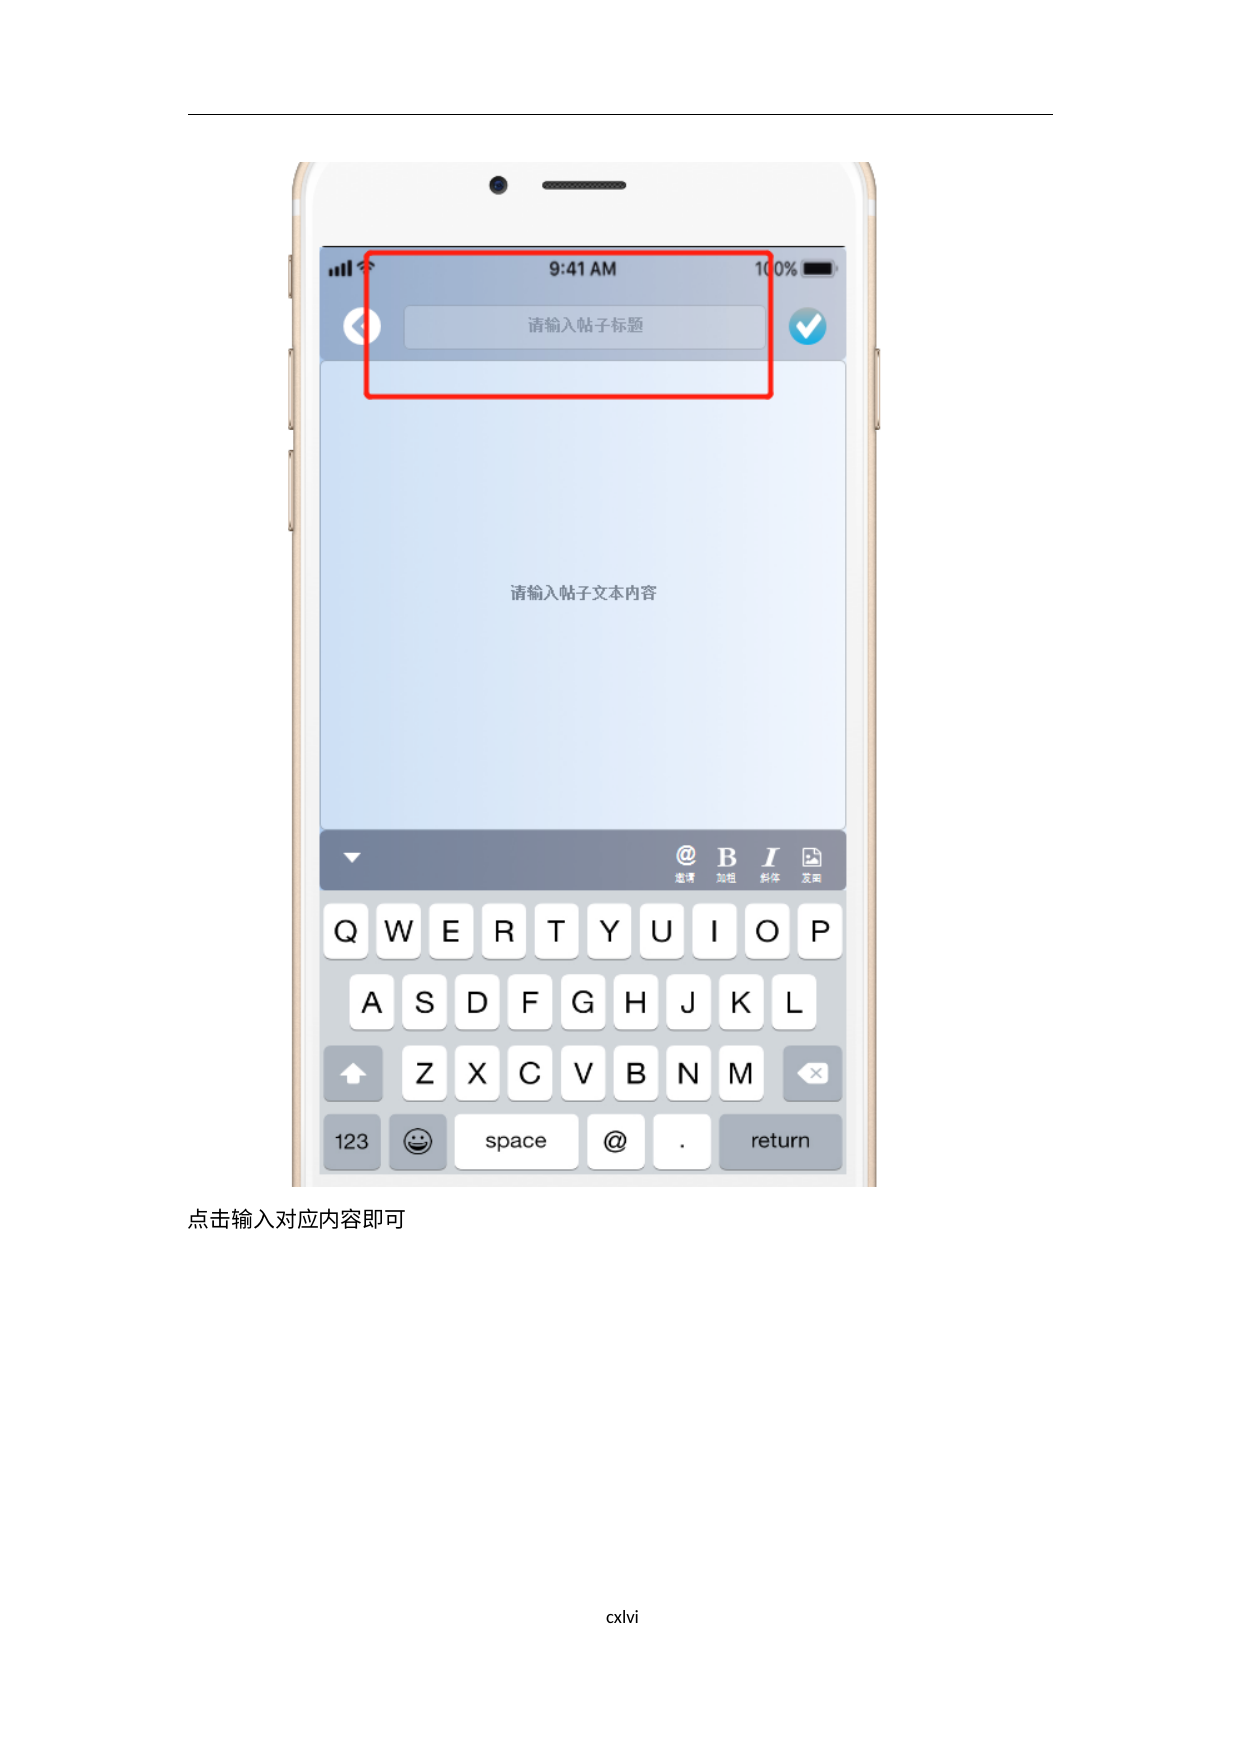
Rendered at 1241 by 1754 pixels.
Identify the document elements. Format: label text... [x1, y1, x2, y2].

picture [187, 162, 1038, 1187]
text 点击输入对应内容即可 [187, 1202, 1053, 1234]
